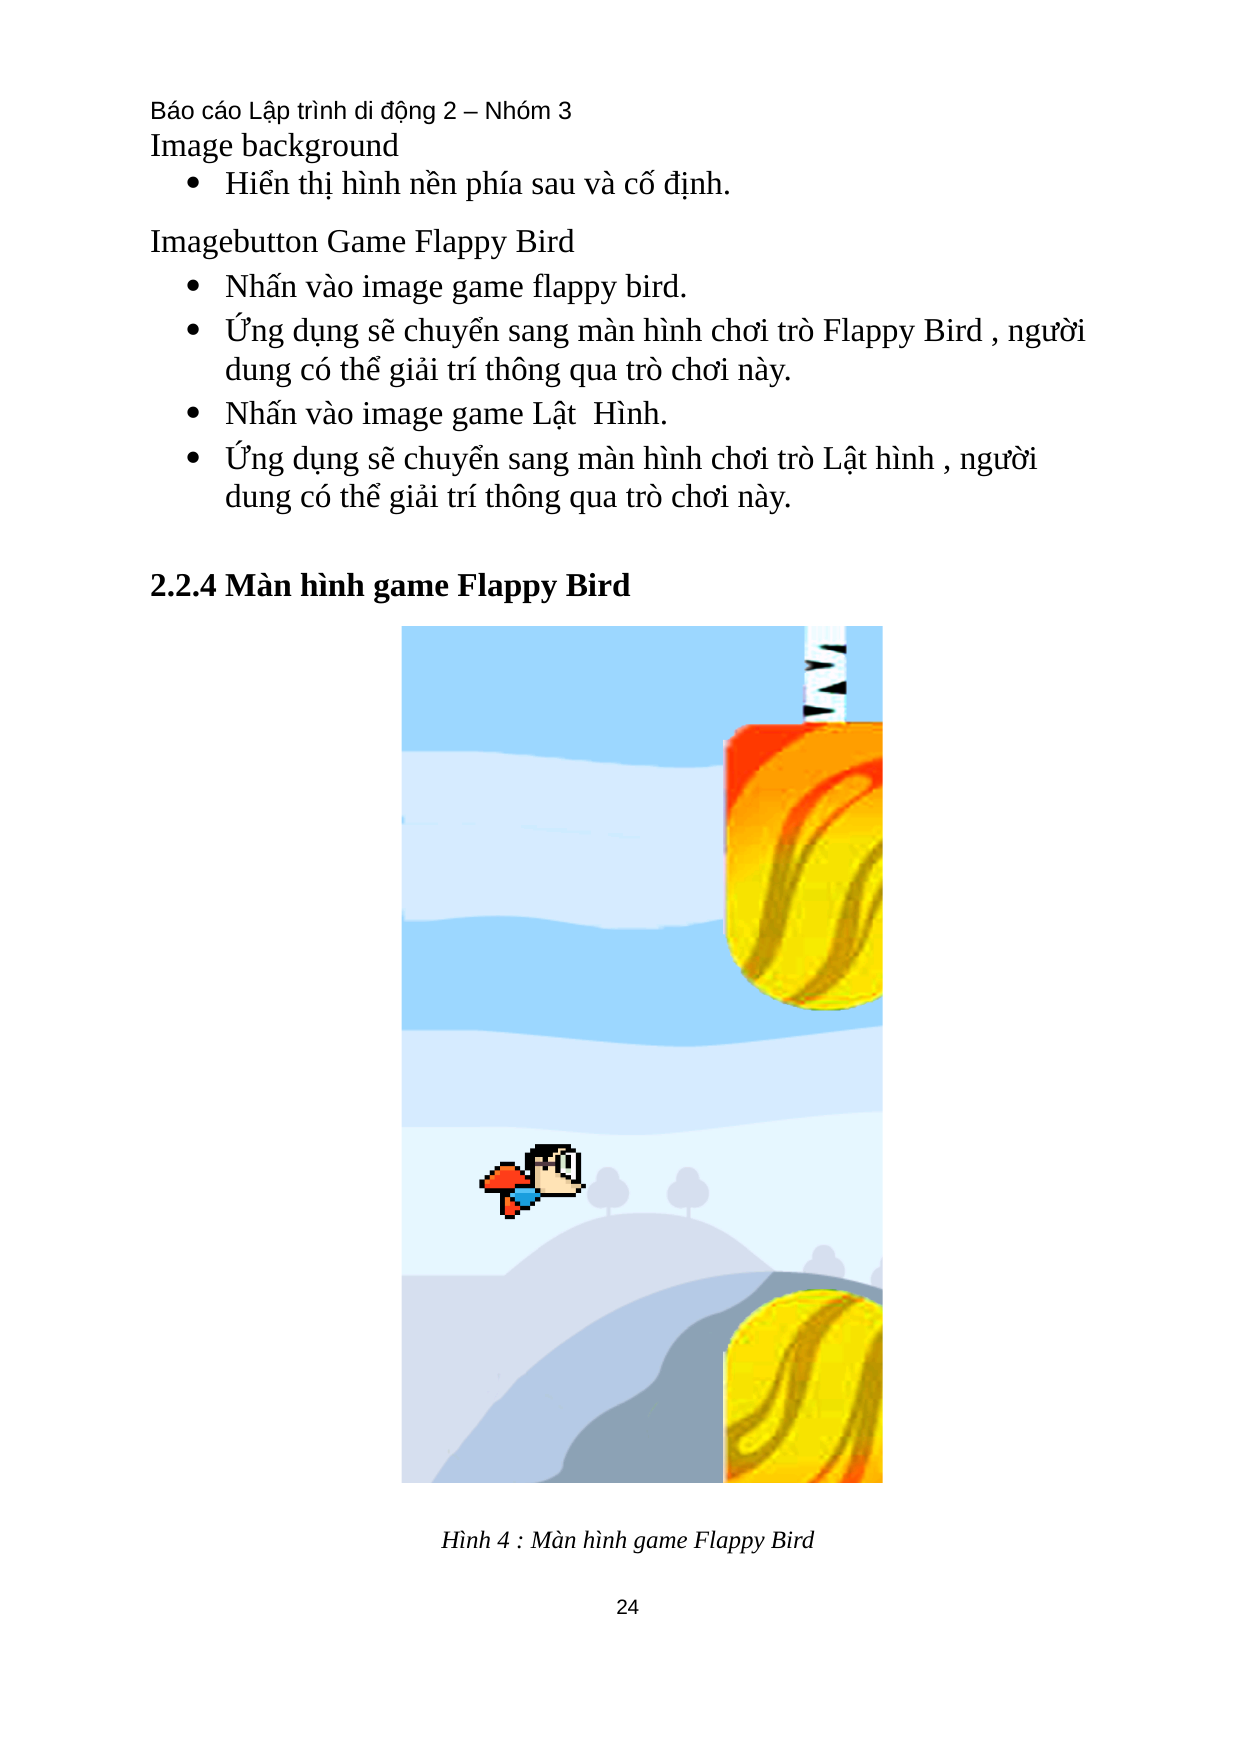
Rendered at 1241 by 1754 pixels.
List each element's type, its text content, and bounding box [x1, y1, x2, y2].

list Nhấn vào image game Lật Hình. [187, 393, 1090, 432]
list Ứng dụng sẽ chuyển sang màn hình chơi trò Lật hình , người dung có thể giải trí thông qua trò chơi này. [187, 438, 1090, 515]
subtitle Màn hình game Flappy Bird [150, 566, 1090, 604]
text Image background [150, 125, 1090, 163]
text Imagebutton Game Flappy Bird [150, 221, 1090, 260]
list Ứng dụng sẽ chuyển sang màn hình chơi trò Flappy Bird , người dung có thể giải trí thông qua trò chơi này. [187, 311, 1090, 387]
picture [401, 626, 883, 1483]
list Hiển thị hình nền phía sau và cố định. [187, 163, 1090, 202]
list Nhấn vào image game flappy bird. [187, 266, 1090, 304]
text Hình 4 : Màn hình game Flappy Bird [165, 1525, 1090, 1554]
